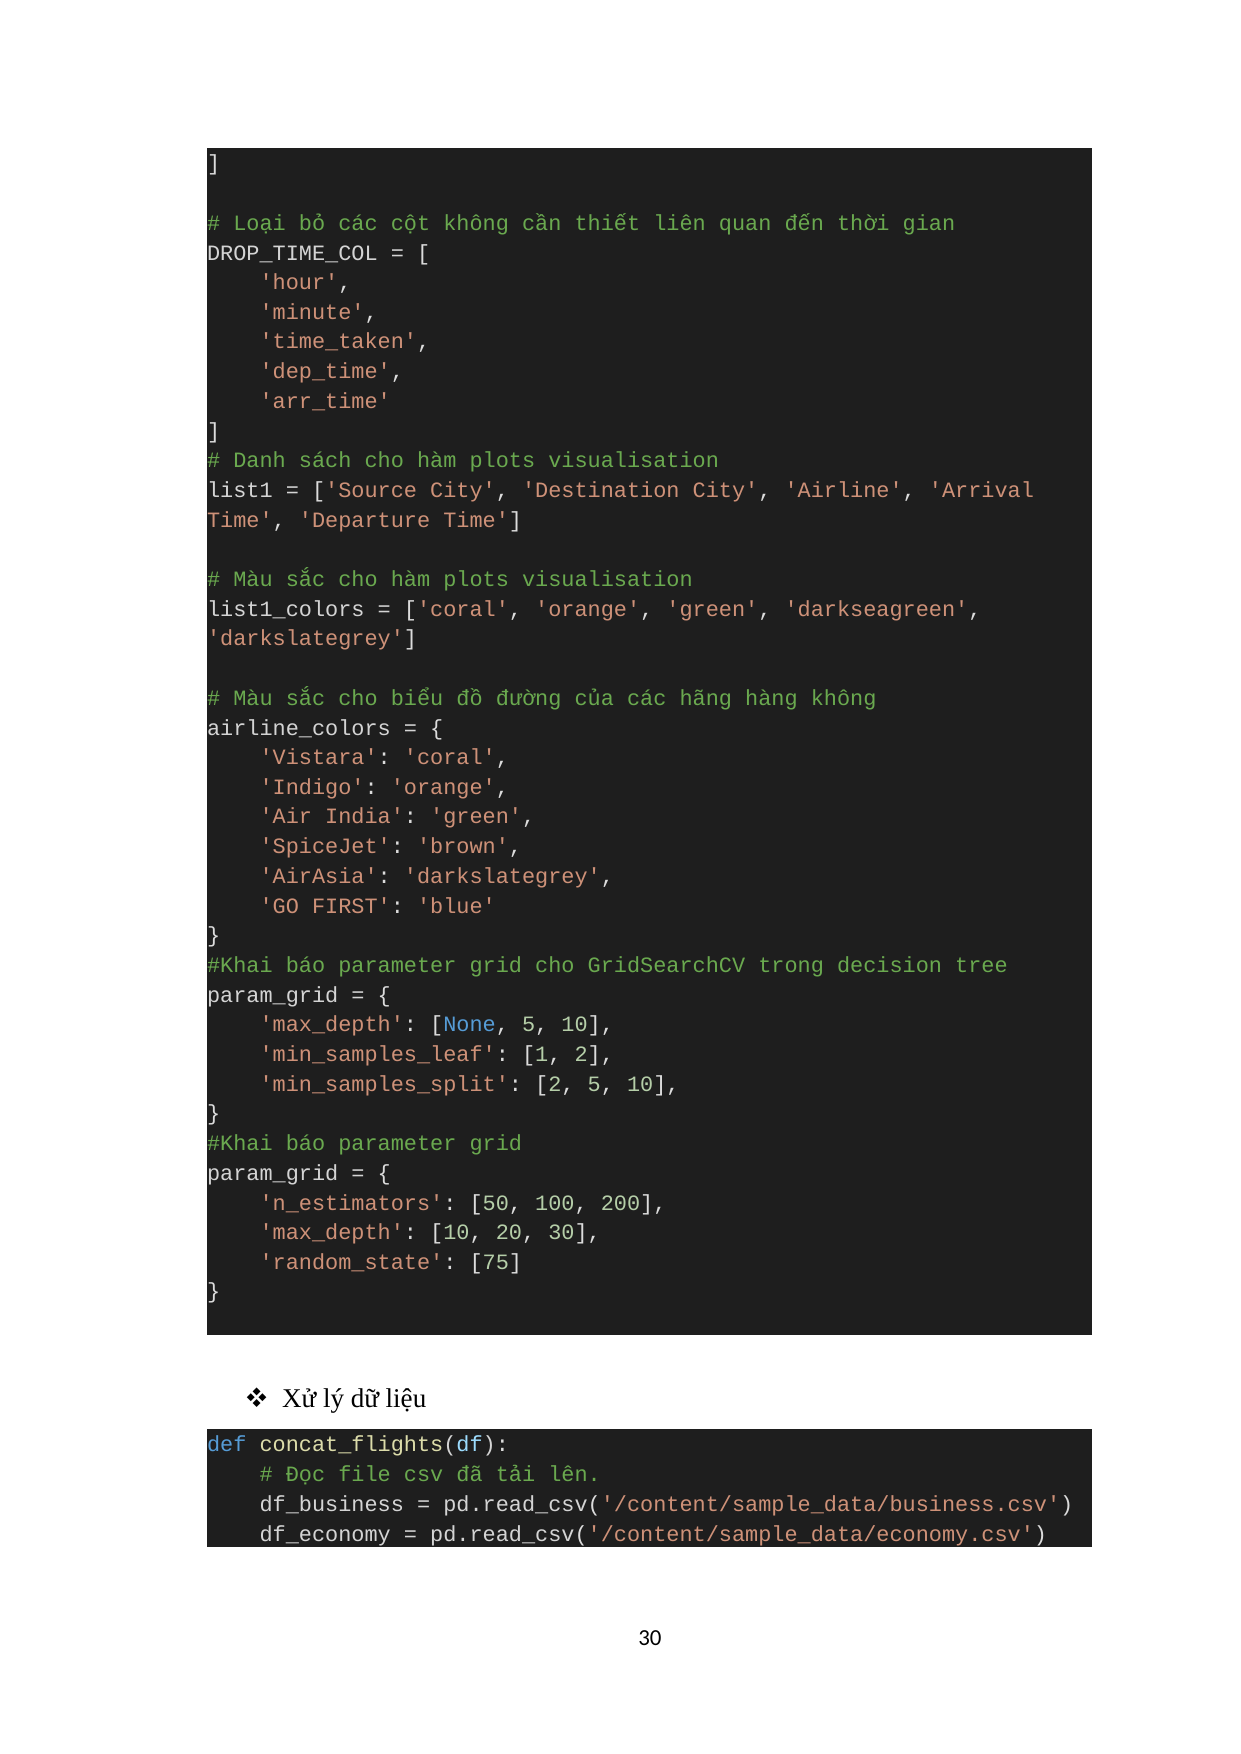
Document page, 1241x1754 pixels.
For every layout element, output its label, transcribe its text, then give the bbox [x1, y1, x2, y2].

text 'Vistara': 'coral', [207, 741, 1092, 771]
text 'n_estimators': [50, 100, 200], [207, 1187, 1092, 1216]
text 'SpiceJet': 'brown', [207, 831, 1092, 860]
text 'random_state': [75] [207, 1246, 1092, 1276]
text 'minute', [207, 296, 1092, 326]
text list1_colors = ['coral', 'orange', 'green', 'darkseagreen', 'darkslategrey'] [207, 593, 1092, 652]
text 'min_samples_split': [2, 5, 10], [207, 1068, 1092, 1098]
text # Màu sắc cho hàm plots visualisation [207, 563, 1092, 593]
text list1 = ['Source City', 'Destination City', 'Airline', 'Arrival Time', 'Departure Time'] [207, 474, 1092, 534]
text DROP_TIME_COL = [ [207, 237, 1092, 266]
text df_business = pd.read_csv('/content/sample_data/business.csv') [207, 1488, 1092, 1518]
text # Đọc file csv đã tải lên. [207, 1458, 1092, 1488]
text 'AirAsia': 'darkslategrey', [207, 860, 1092, 890]
text } [207, 1276, 1092, 1306]
text 'max_depth': [None, 5, 10], [207, 1009, 1092, 1038]
text ] [207, 148, 1092, 177]
text #Khai báo parameter grid [207, 1127, 1092, 1157]
text 'Indigo': 'orange', [207, 771, 1092, 801]
text airline_colors = { [207, 712, 1092, 741]
text 'hour', [207, 266, 1092, 296]
text } [207, 1098, 1092, 1127]
text # Loại bỏ các cột không cần thiết liên quan đến thời gian [207, 207, 1092, 237]
text # Danh sách cho hàm plots visualisation [207, 444, 1092, 474]
text 'arr_time' [207, 385, 1092, 415]
text 'max_depth': [10, 20, 30], [207, 1216, 1092, 1246]
text param_grid = { [207, 1157, 1092, 1187]
text 'GO FIRST': 'blue' [207, 890, 1092, 919]
text 'min_samples_leaf': [1, 2], [207, 1038, 1092, 1068]
text 'time_taken', [207, 326, 1092, 356]
list Xử lý dữ liệu [244, 1382, 1092, 1413]
text df_economy = pd.read_csv('/content/sample_data/economy.csv') [207, 1518, 1092, 1547]
text 'Air India': 'green', [207, 801, 1092, 831]
text 'dep_time', [207, 356, 1092, 385]
text # Màu sắc cho biểu đồ đường của các hãng hàng không [207, 682, 1092, 712]
text } [207, 919, 1092, 949]
text ] [207, 415, 1092, 444]
text #Khai báo parameter grid cho GridSearchCV trong decision tree [207, 949, 1092, 979]
text param_grid = { [207, 979, 1092, 1009]
text def concat_flights(df): [207, 1429, 1092, 1458]
